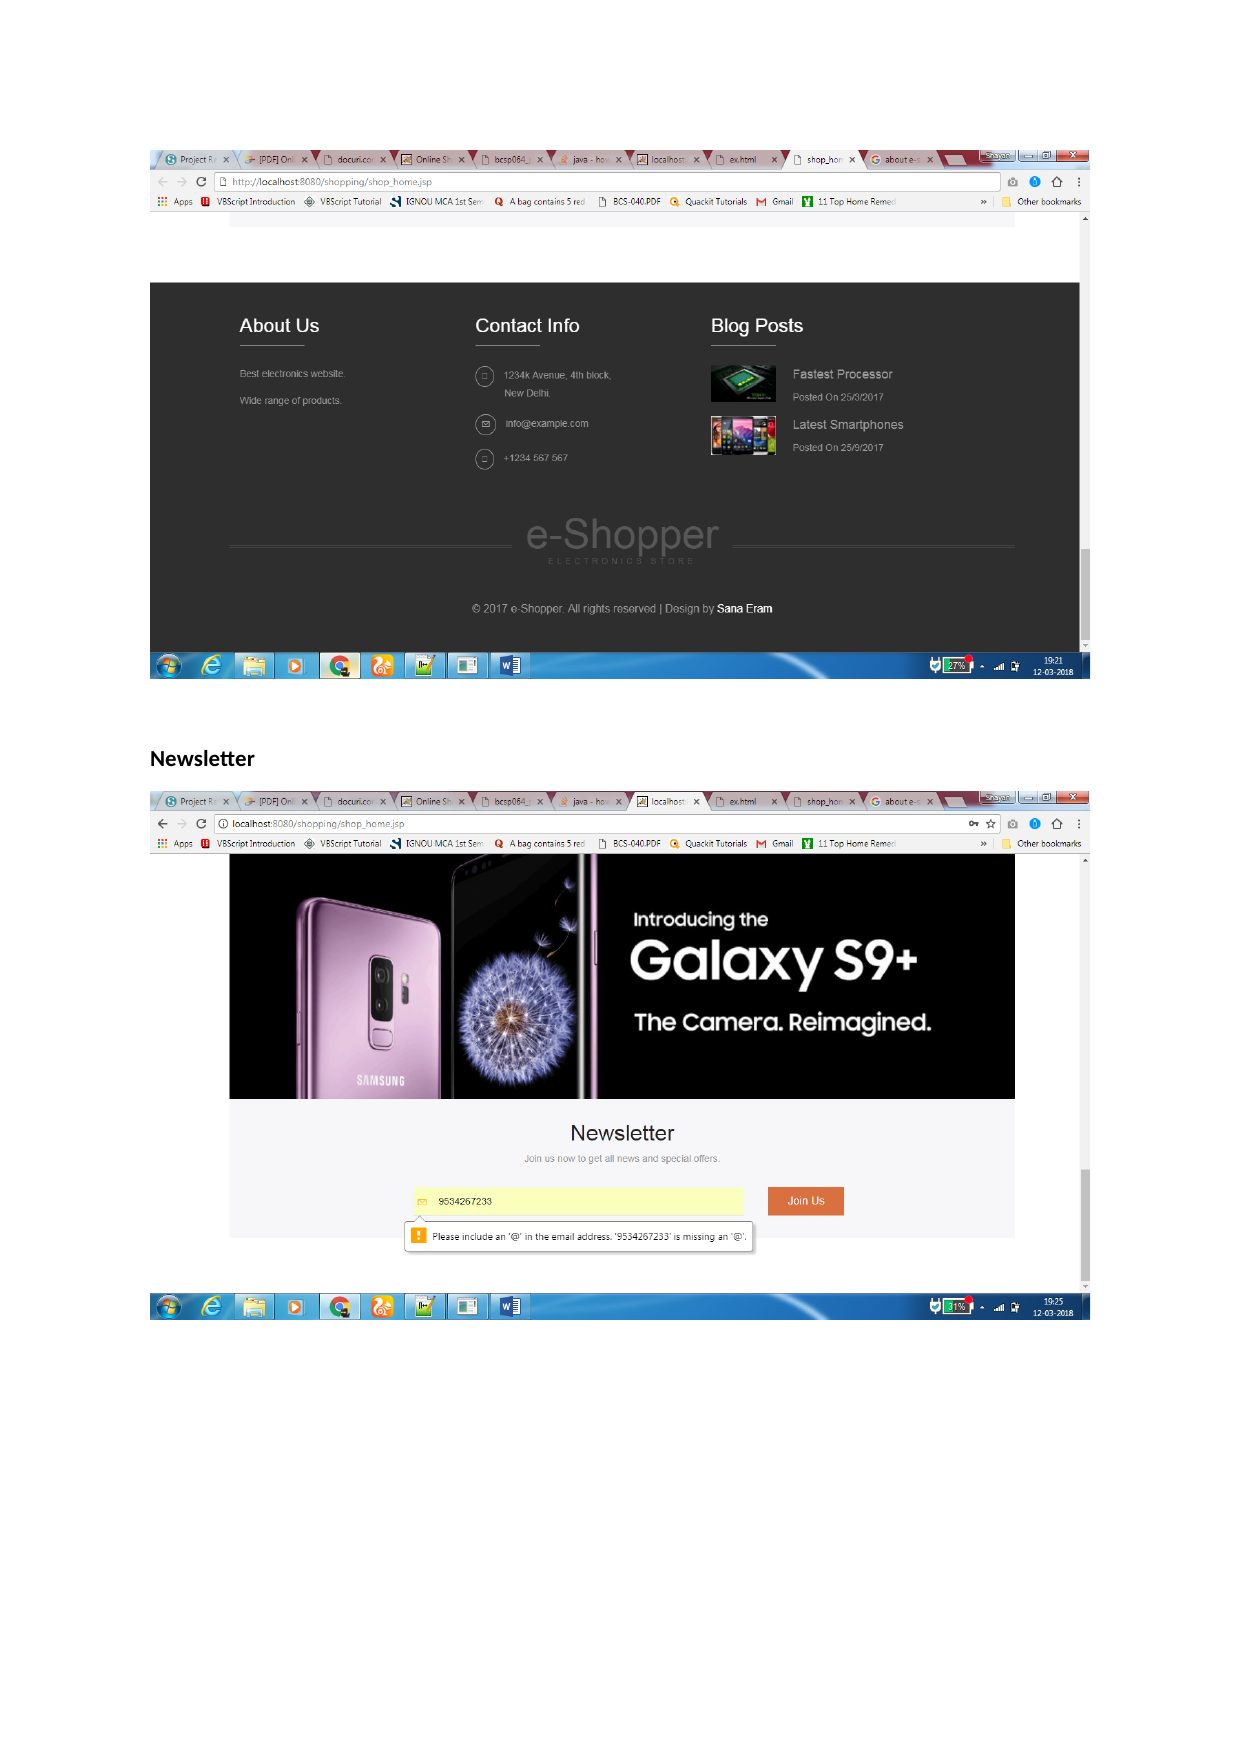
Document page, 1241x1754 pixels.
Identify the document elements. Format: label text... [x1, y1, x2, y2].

picture [150, 791, 1091, 1320]
text Newsletter [150, 744, 1090, 772]
picture [150, 150, 1091, 679]
